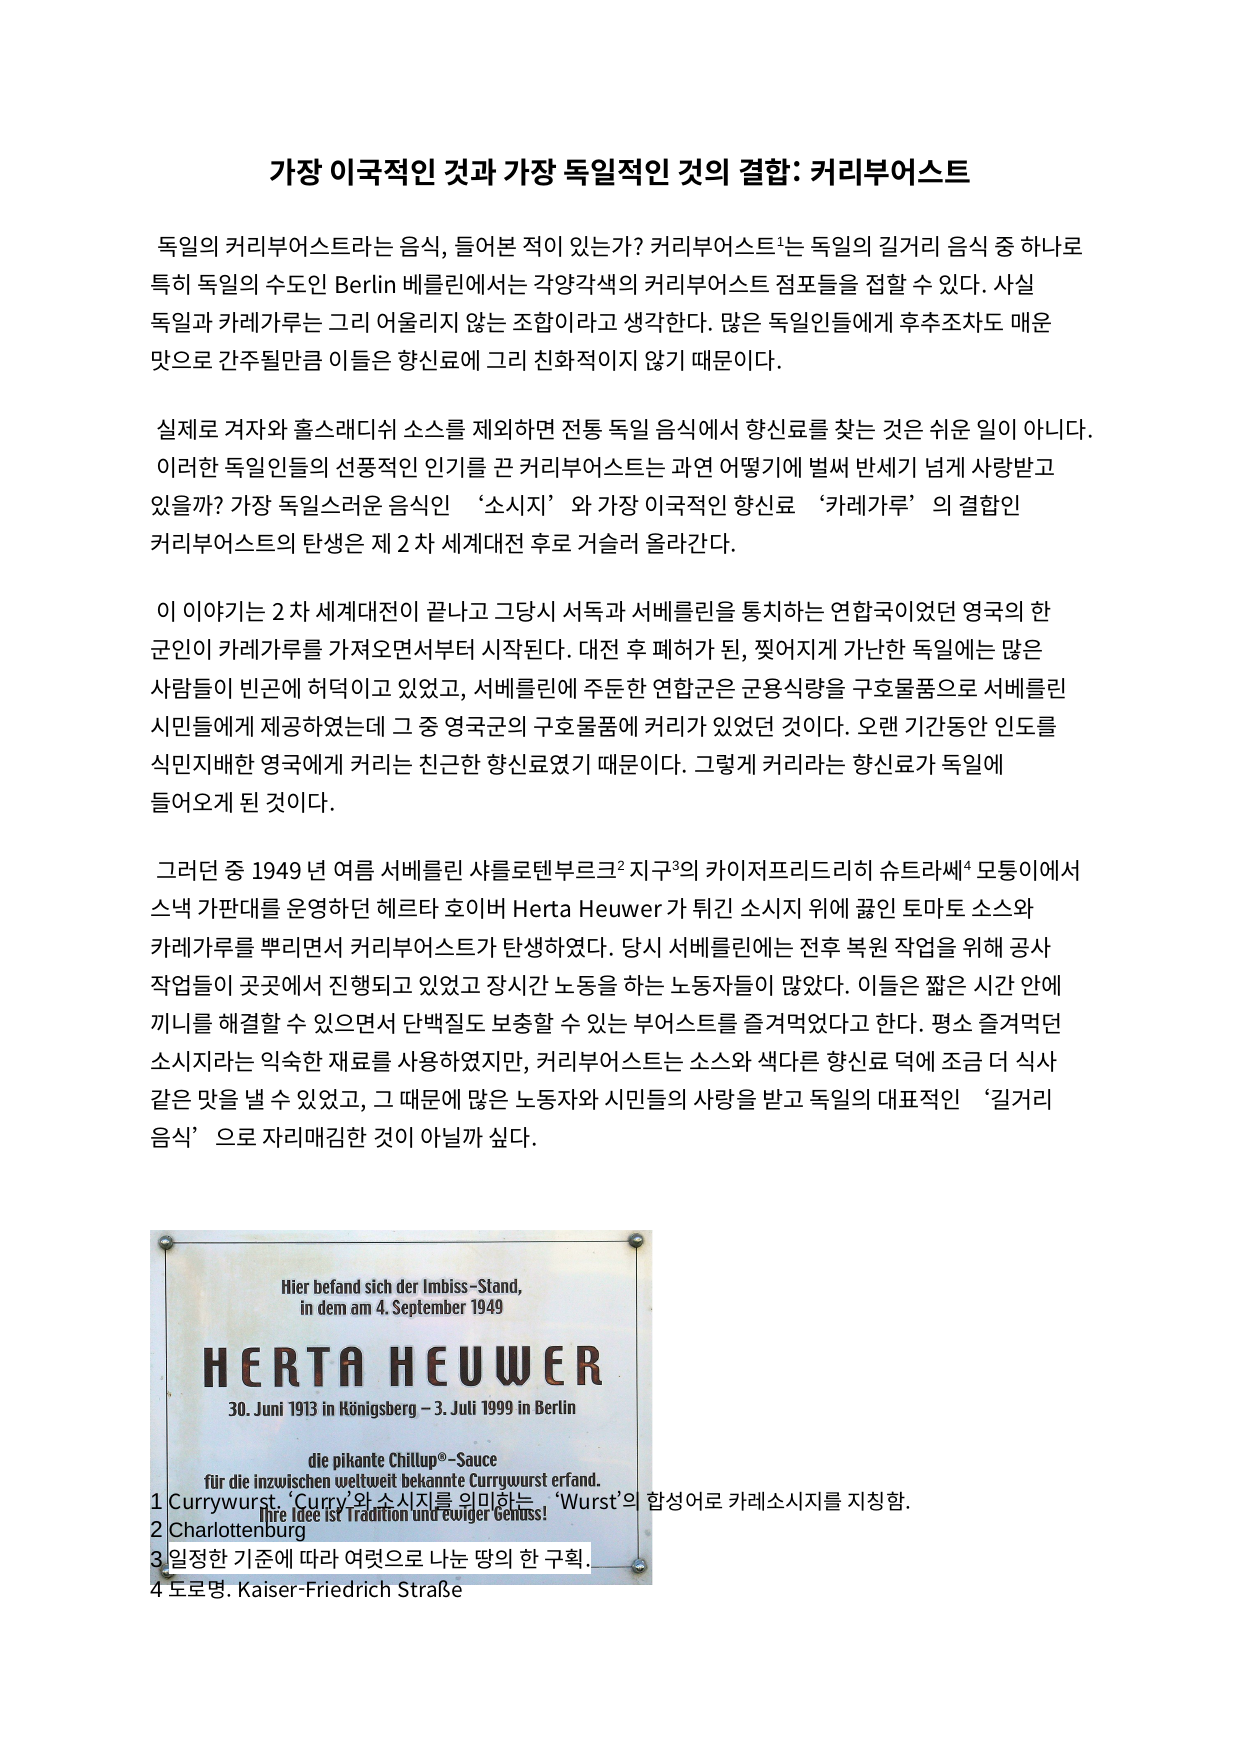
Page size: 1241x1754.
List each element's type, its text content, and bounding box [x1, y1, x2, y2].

text 독일의 커리부어스트라는 음식, 들어본 적이 있는가? 커리부어스트는 독일의 길거리 음식 중 하나로 특히 독일의 수도인 Berlin베를린에서는 각양각색의 커리부어스트 점포들을 접할 수 있다. 사실 독일과 카레가루는 그리 어울리지 않는 조합이라고 생각한다. 많은 독일인들에게 후추조차도 매운 맛으로 간주될만큼 이들은 향신료에 그리 친화적이지 않기 때문이다. [150, 229, 1090, 376]
title 가장 이국적인 것과 가장 독일적인 것의 결합: 커리부어스트 [150, 150, 1090, 192]
text 실제로 겨자와 홀스래디쉬 소스를 제외하면 전통 독일 음식에서 향신료를 찾는 것은 쉬운 일이 아니다. 이러한 독일인들의 선풍적인 인기를 끈 커리부어스트는 과연 어떻기에 벌써 반세기 넘게 사랑받고 있을까? 가장 독일스러운 음식인 ‘소시지’와 가장 이국적인 향신료 ‘카레가루’의 결합인 커리부어스트의 탄생은 제 2차 세계대전 후로 거슬러 올라간다. [150, 411, 1090, 559]
text 그러던 중 1949년 여름 서베를린 샤를로텐부르크 지구의 카이저프리드리히 슈트라쎄 모퉁이에서 스낵 가판대를 운영하던 헤르타 호이버Herta Heuwer가 튀긴 소시지 위에 끓인 토마토 소스와 카레가루를 뿌리면서 커리부어스트가 탄생하였다. 당시 서베를린에는 전후 복원 작업을 위해 공사 작업들이 곳곳에서 진행되고 있었고 장시간 노동을 하는 노동자들이 많았다. 이들은 짧은 시간 안에 끼니를 해결할 수 있으면서 단백질도 보충할 수 있는 부어스트를 즐겨먹었다고 한다. 평소 즐겨먹던 소시지라는 익숙한 재료를 사용하였지만, 커리부어스트는 소스와 색다른 향신료 덕에 조금 더 식사 같은 맛을 낼 수 있었고, 그 때문에 많은 노동자와 시민들의 사랑을 받고 독일의 대표적인 ‘길거리 음식’으로 자리매김한 것이 아닐까 싶다. [150, 853, 1090, 1153]
picture [150, 1230, 653, 1585]
text 이 이야기는 2차 세계대전이 끝나고 그당시 서독과 서베를린을 통치하는 연합국이었던 영국의 한 군인이 카레가루를 가져오면서부터 시작된다. 대전 후 폐허가 된, 찢어지게 가난한 독일에는 많은 사람들이 빈곤에 허덕이고 있었고, 서베를린에 주둔한 연합군은 군용식량을 구호물품으로 서베를린 시민들에게 제공하였는데 그 중 영국군의 구호물품에 커리가 있었던 것이다. 오랜 기간동안 인도를 식민지배한 영국에게 커리는 친근한 향신료였기 때문이다. 그렇게 커리라는 향신료가 독일에 들어오게 된 것이다. [150, 594, 1090, 818]
